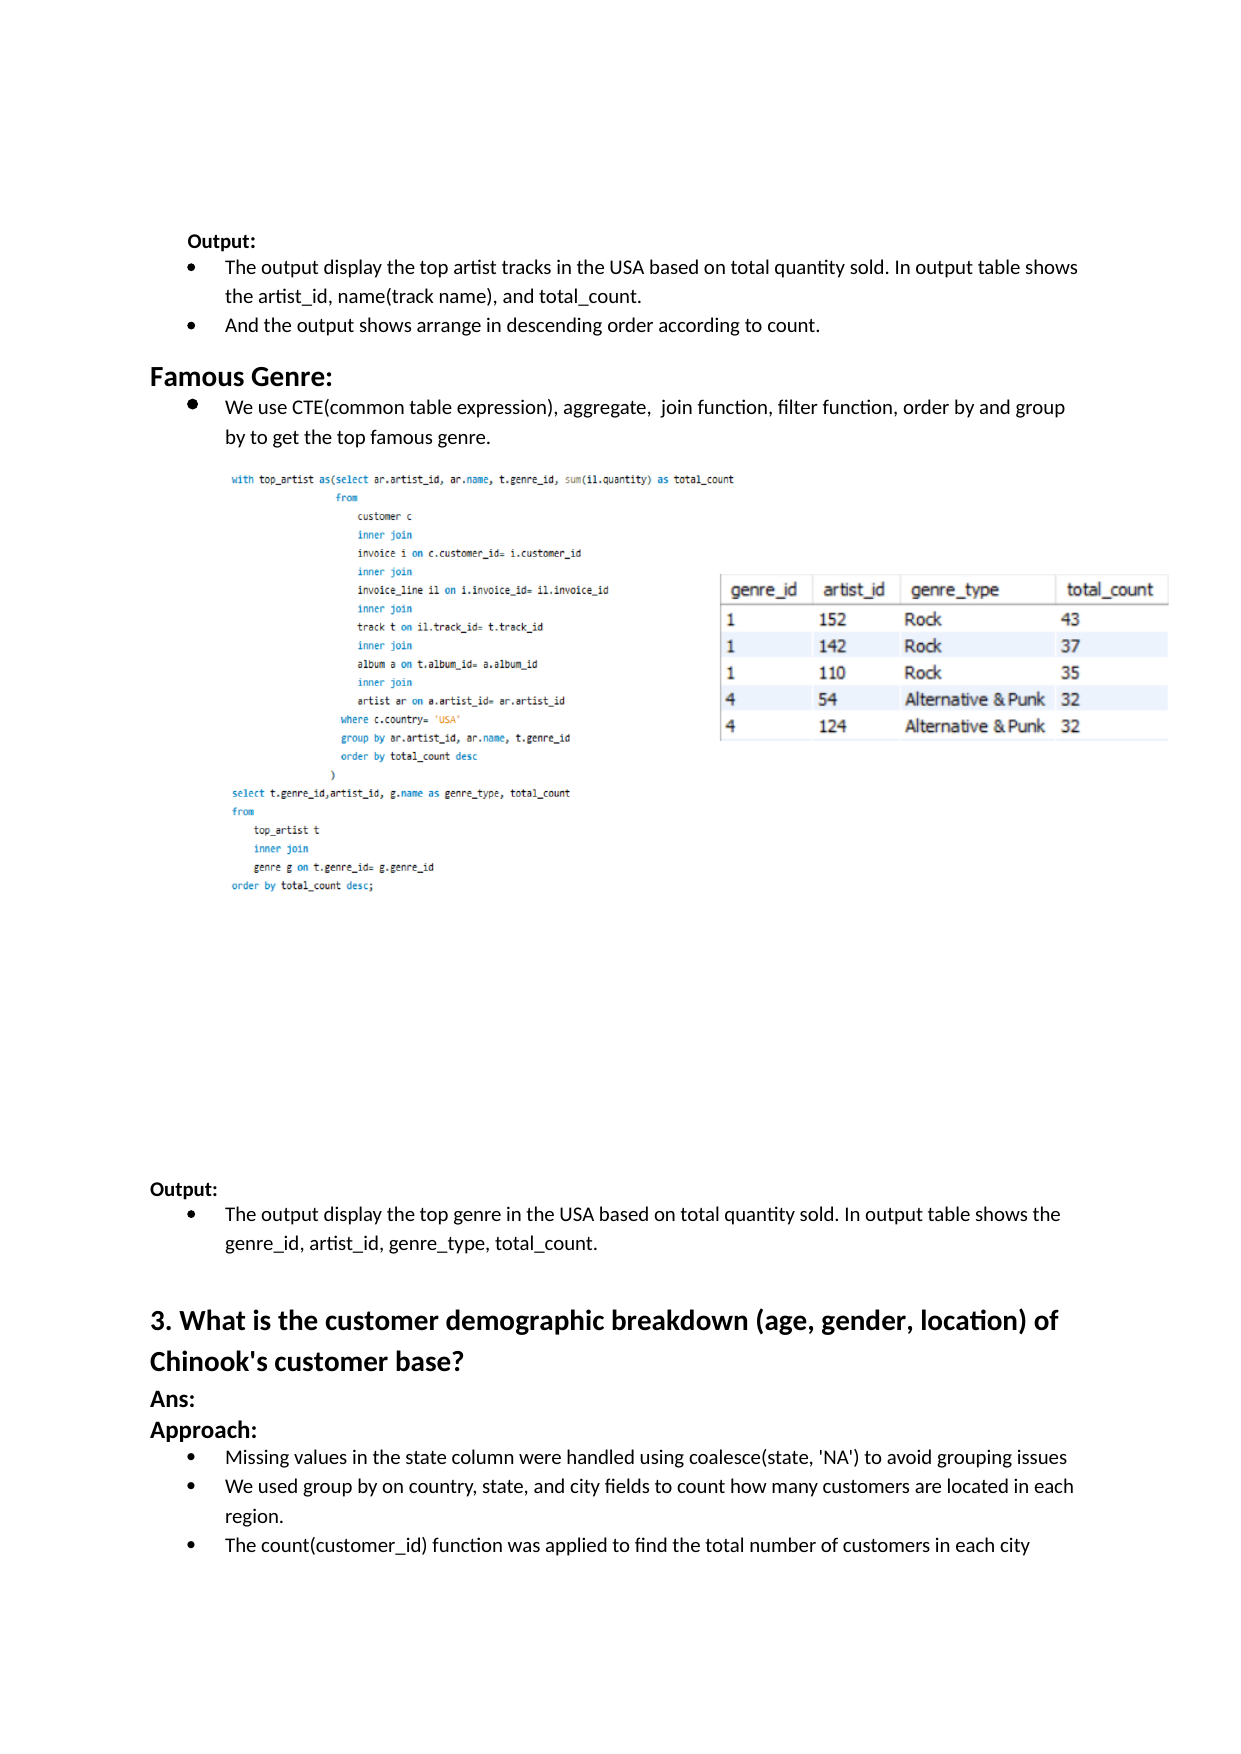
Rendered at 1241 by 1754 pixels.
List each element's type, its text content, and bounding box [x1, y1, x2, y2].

list Missing values in the state column were handled using coalesce(state, 'NA') to avoid grouping issues [187, 1444, 1090, 1470]
text Output: [150, 1176, 1090, 1201]
list And the output shows arrange in descending order according to count. [187, 313, 1090, 338]
text Approach: [150, 1414, 1090, 1444]
text Famous Genre: [150, 358, 1090, 394]
text 3. What is the customer demographic breakdown (age, gender, location) of Chinook's customer base? [150, 1302, 1090, 1378]
list The output display the top genre in the USA based on total quantity sold. In output table shows the genre_id, artist_id, genre_type, total_count. [187, 1201, 1090, 1256]
picture [226, 460, 1169, 905]
list We use CTE(common table expression), aggregate, join function, filter function, order by and group by to get the top famous genre. [187, 394, 1090, 450]
text Output: [187, 226, 1090, 254]
text Ans: [150, 1383, 1090, 1414]
list The output display the top artist tracks in the USA based on total quantity sold. In output table shows the artist_id, name(track name), and total_count. [187, 254, 1090, 309]
list The count(customer_id) function was applied to find the total number of customers in each city [187, 1532, 1090, 1557]
list We used group by on country, state, and city fields to count how many customers are located in each region. [187, 1474, 1090, 1528]
